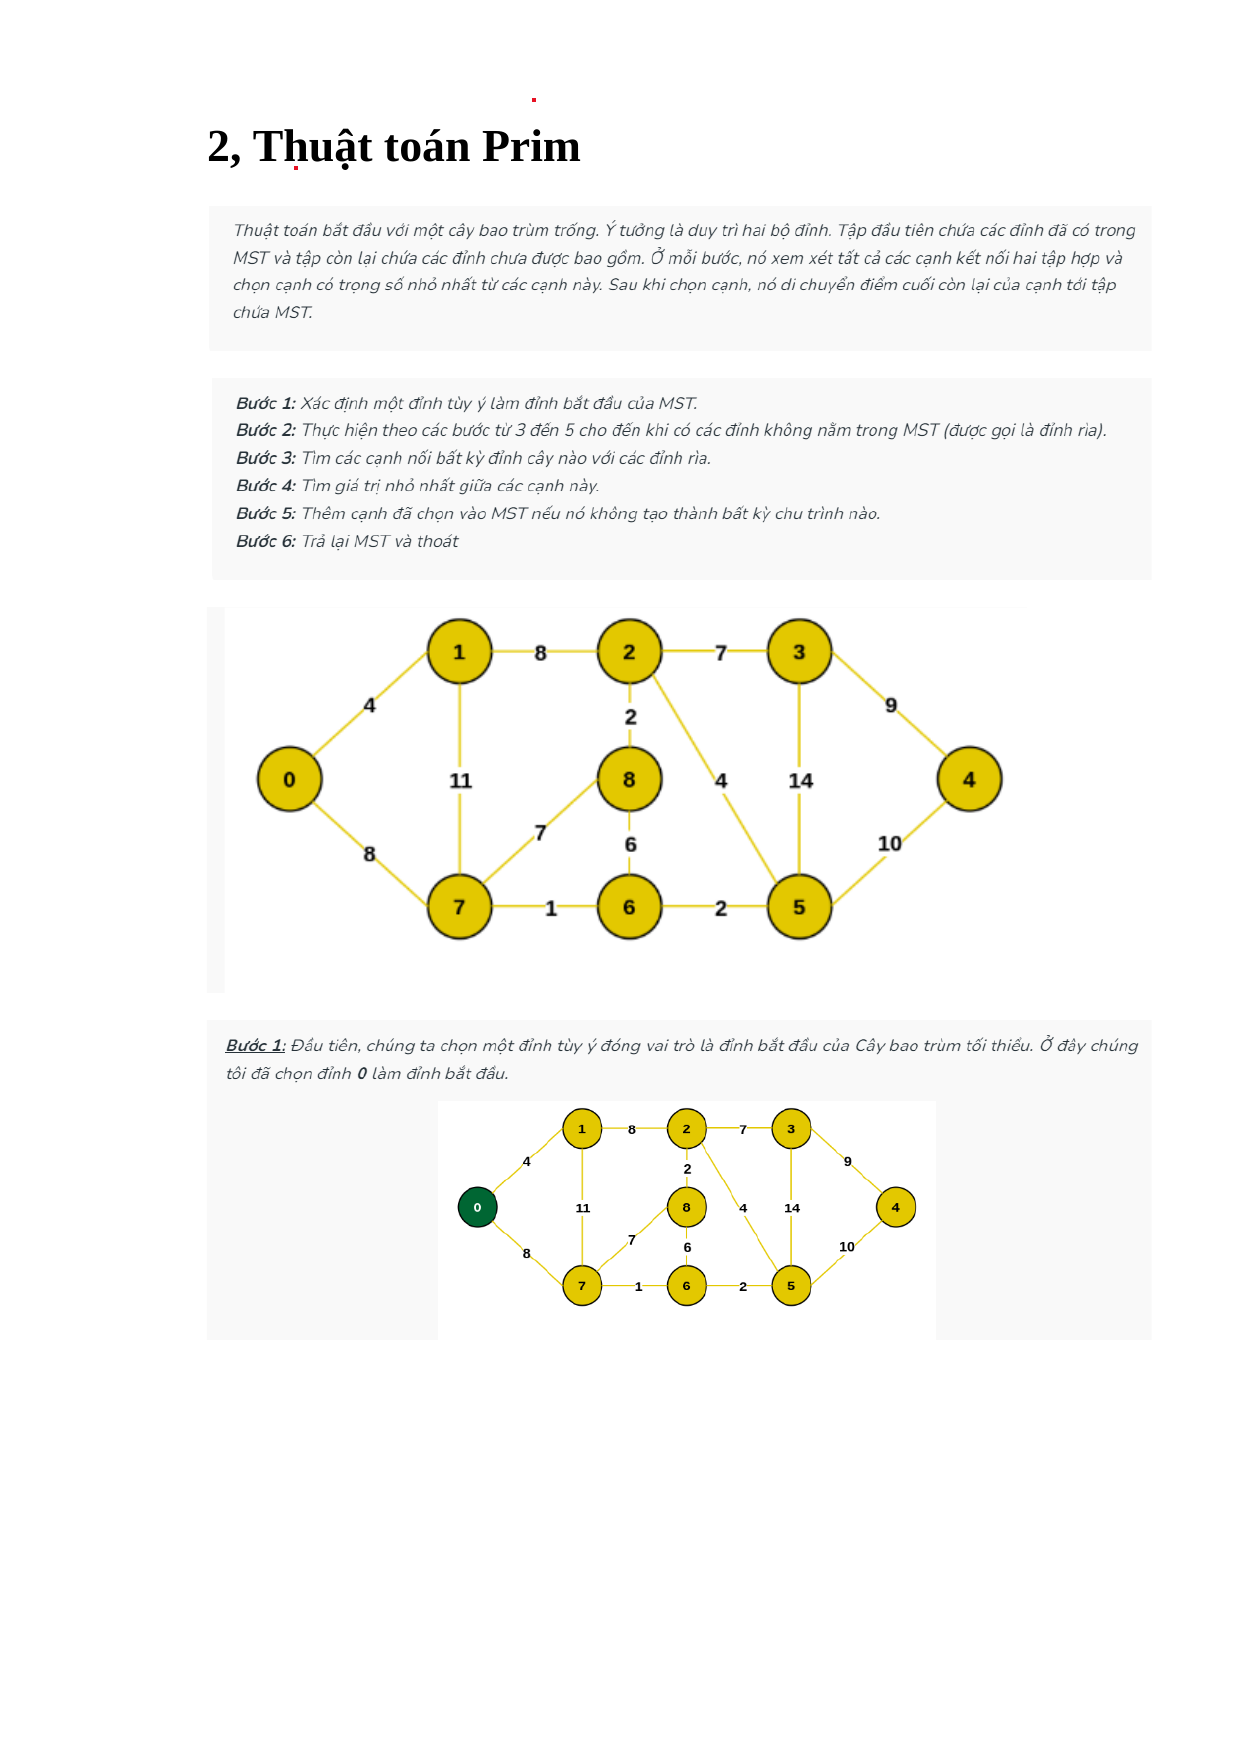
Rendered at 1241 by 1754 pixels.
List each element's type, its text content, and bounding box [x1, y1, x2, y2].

text 2, Thuật toán Prim [207, 118, 1152, 171]
picture [206, 206, 1152, 351]
picture [206, 607, 1028, 993]
picture [206, 1020, 1152, 1340]
picture [206, 378, 1152, 580]
